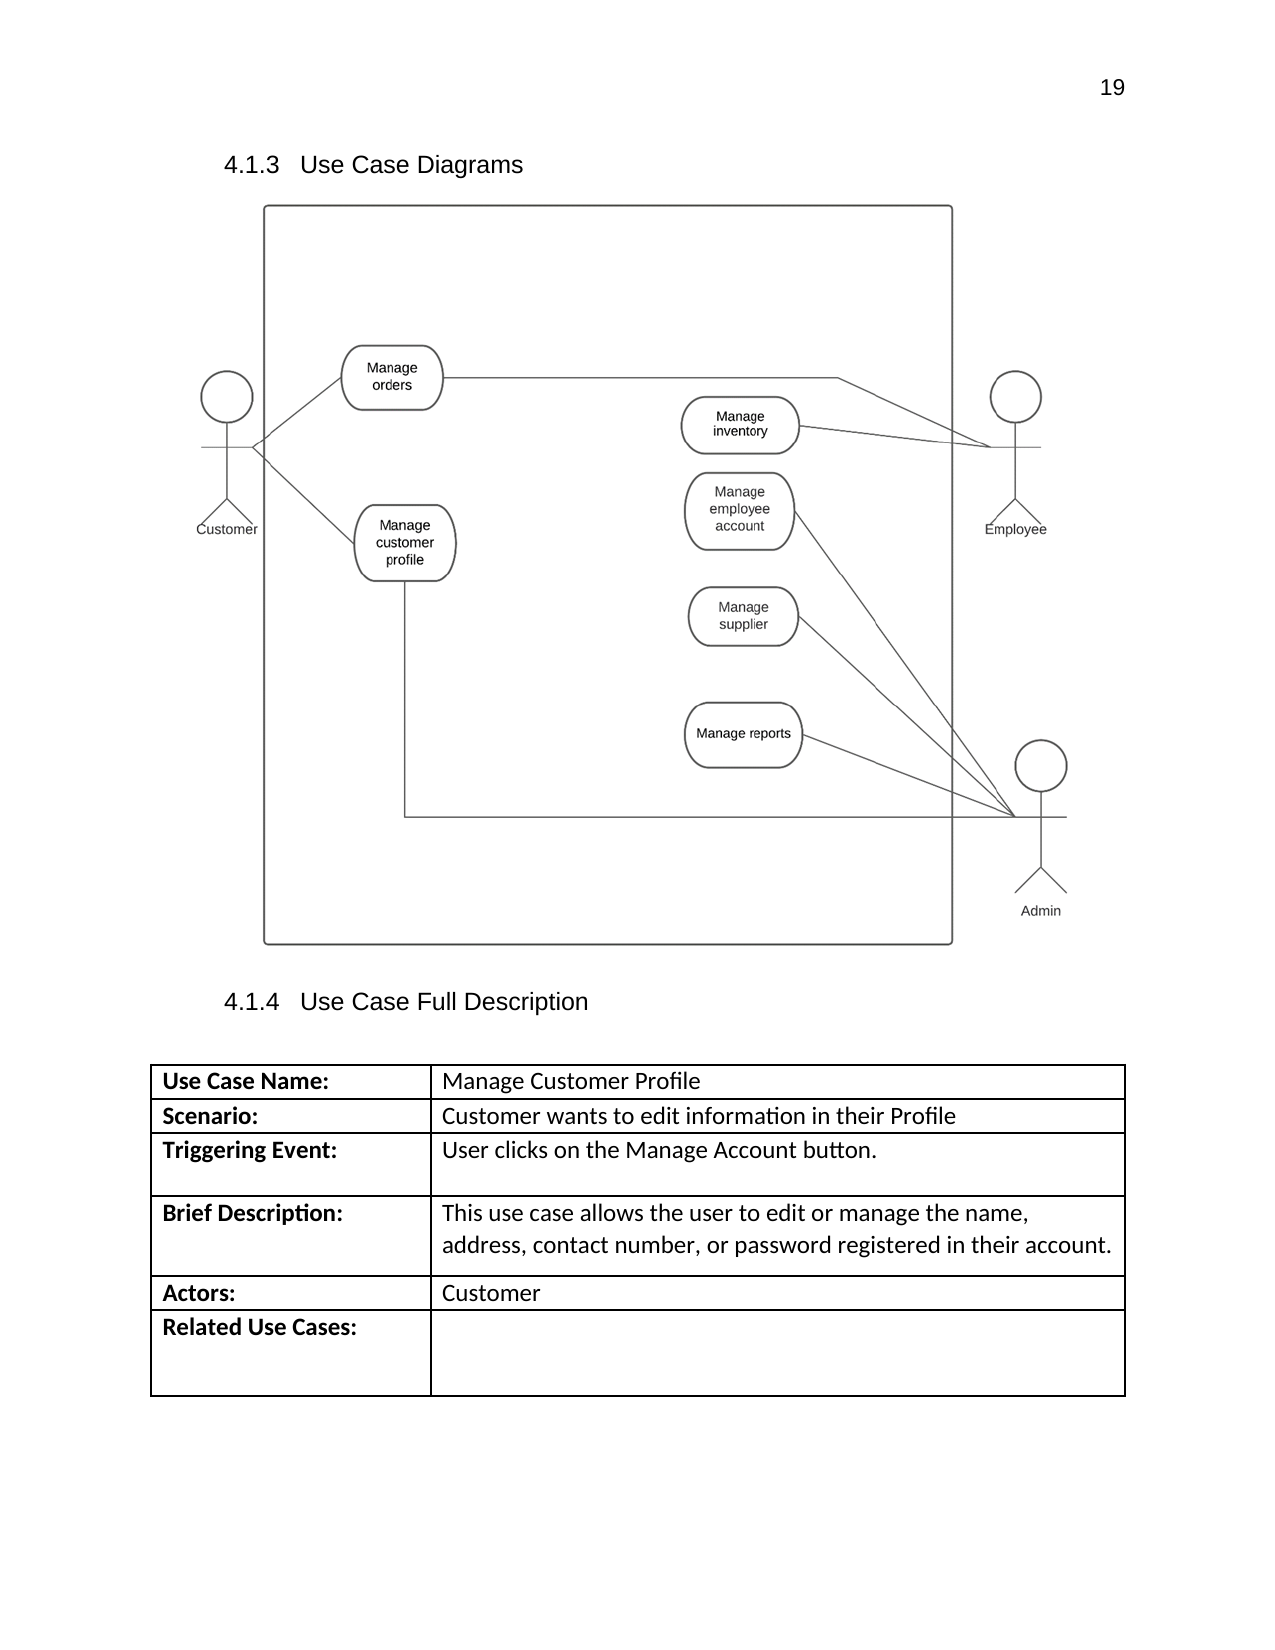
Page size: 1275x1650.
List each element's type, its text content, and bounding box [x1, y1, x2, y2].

table_cell Brief Description: [152, 1197, 430, 1275]
table_cell [432, 1311, 1124, 1395]
table_cell Related Use Cases: [152, 1311, 430, 1395]
table_header Use Case Name: [152, 1066, 430, 1098]
subtitle Use Case Full Description [224, 987, 1125, 1016]
table_cell Scenario: [152, 1100, 430, 1132]
table_header Manage Customer Profile [432, 1066, 1124, 1098]
table_cell Customer [432, 1277, 1124, 1309]
table_cell Actors: [152, 1277, 430, 1309]
table_cell Customer wants to edit information in their Profile [432, 1100, 1124, 1132]
table_cell User clicks on the Manage Account button. [432, 1134, 1124, 1195]
table_cell This use case allows the user to edit or manage the name, address, contact number, or password registered in their account. [432, 1197, 1124, 1275]
picture [150, 181, 1117, 969]
table_cell Triggering Event: [152, 1134, 430, 1195]
subtitle Use Case Diagrams [224, 150, 1125, 179]
